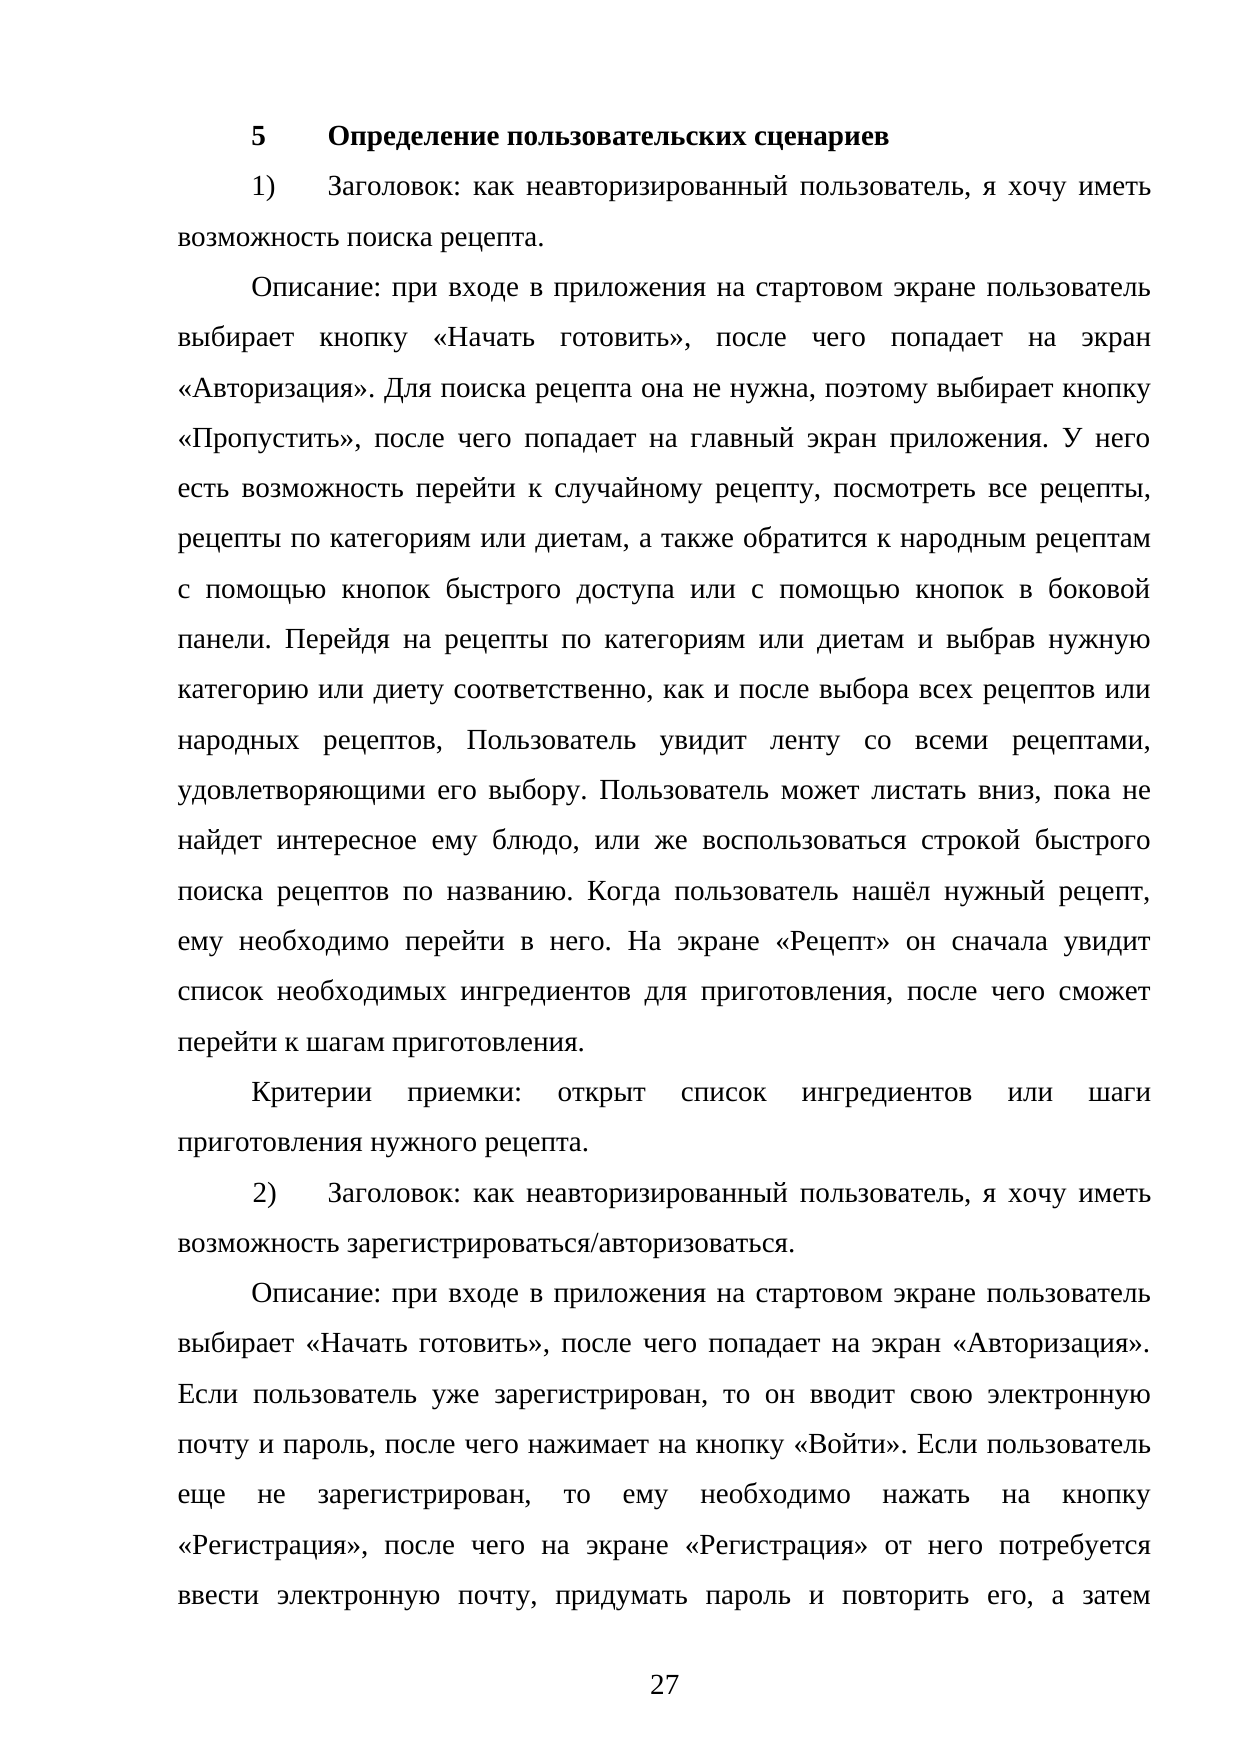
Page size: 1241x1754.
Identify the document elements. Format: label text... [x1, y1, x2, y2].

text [177, 1275, 1152, 1611]
text Описание: при входе в приложения на стартовом экране пользователь выбирает кнопку «Начать готовить», после чего попадает на экран «Авторизация». Для поиска рецепта она не нужна, поэтому выбирает кнопку «Пропустить», после чего попадает на главный экран приложения. У него есть возможность перейти к случайному рецепту, посмотреть все рецепты, рецепты по категориям или диетам, а также обратится к народным рецептам с помощью кнопок быстрого доступа или с помощью кнопок в боковой панели. Перейдя на рецепты по категориям или диетам и выбрав нужную категорию или диету соответственно, как и после выбора всех рецептов или народных рецептов, Пользователь увидит ленту со всеми рецептами, удовлетворяющими его выбору. Пользователь может листать вниз, пока не найдет интересное ему блюдо, или же воспользоваться строкой быстрого поиска рецептов по названию. Когда пользователь нашёл нужный рецепт, ему необходимо перейти в него. На экране «Рецепт» он сначала увидит список необходимых ингредиентов для приготовления, после чего сможет перейти к шагам приготовления. [177, 269, 1152, 1057]
subtitle Определение пользовательских сценариев [177, 118, 1152, 152]
list Заголовок: как неавторизированный пользователь, я хочу иметь возможность поиска рецепта. [177, 168, 1152, 252]
text Критерии приемки: открыт список ингредиентов или шаги приготовления нужного рецепта. [177, 1074, 1152, 1158]
list Заголовок: как неавторизированный пользователь, я хочу иметь возможность зарегистрироваться/авторизоваться. [177, 1175, 1152, 1258]
